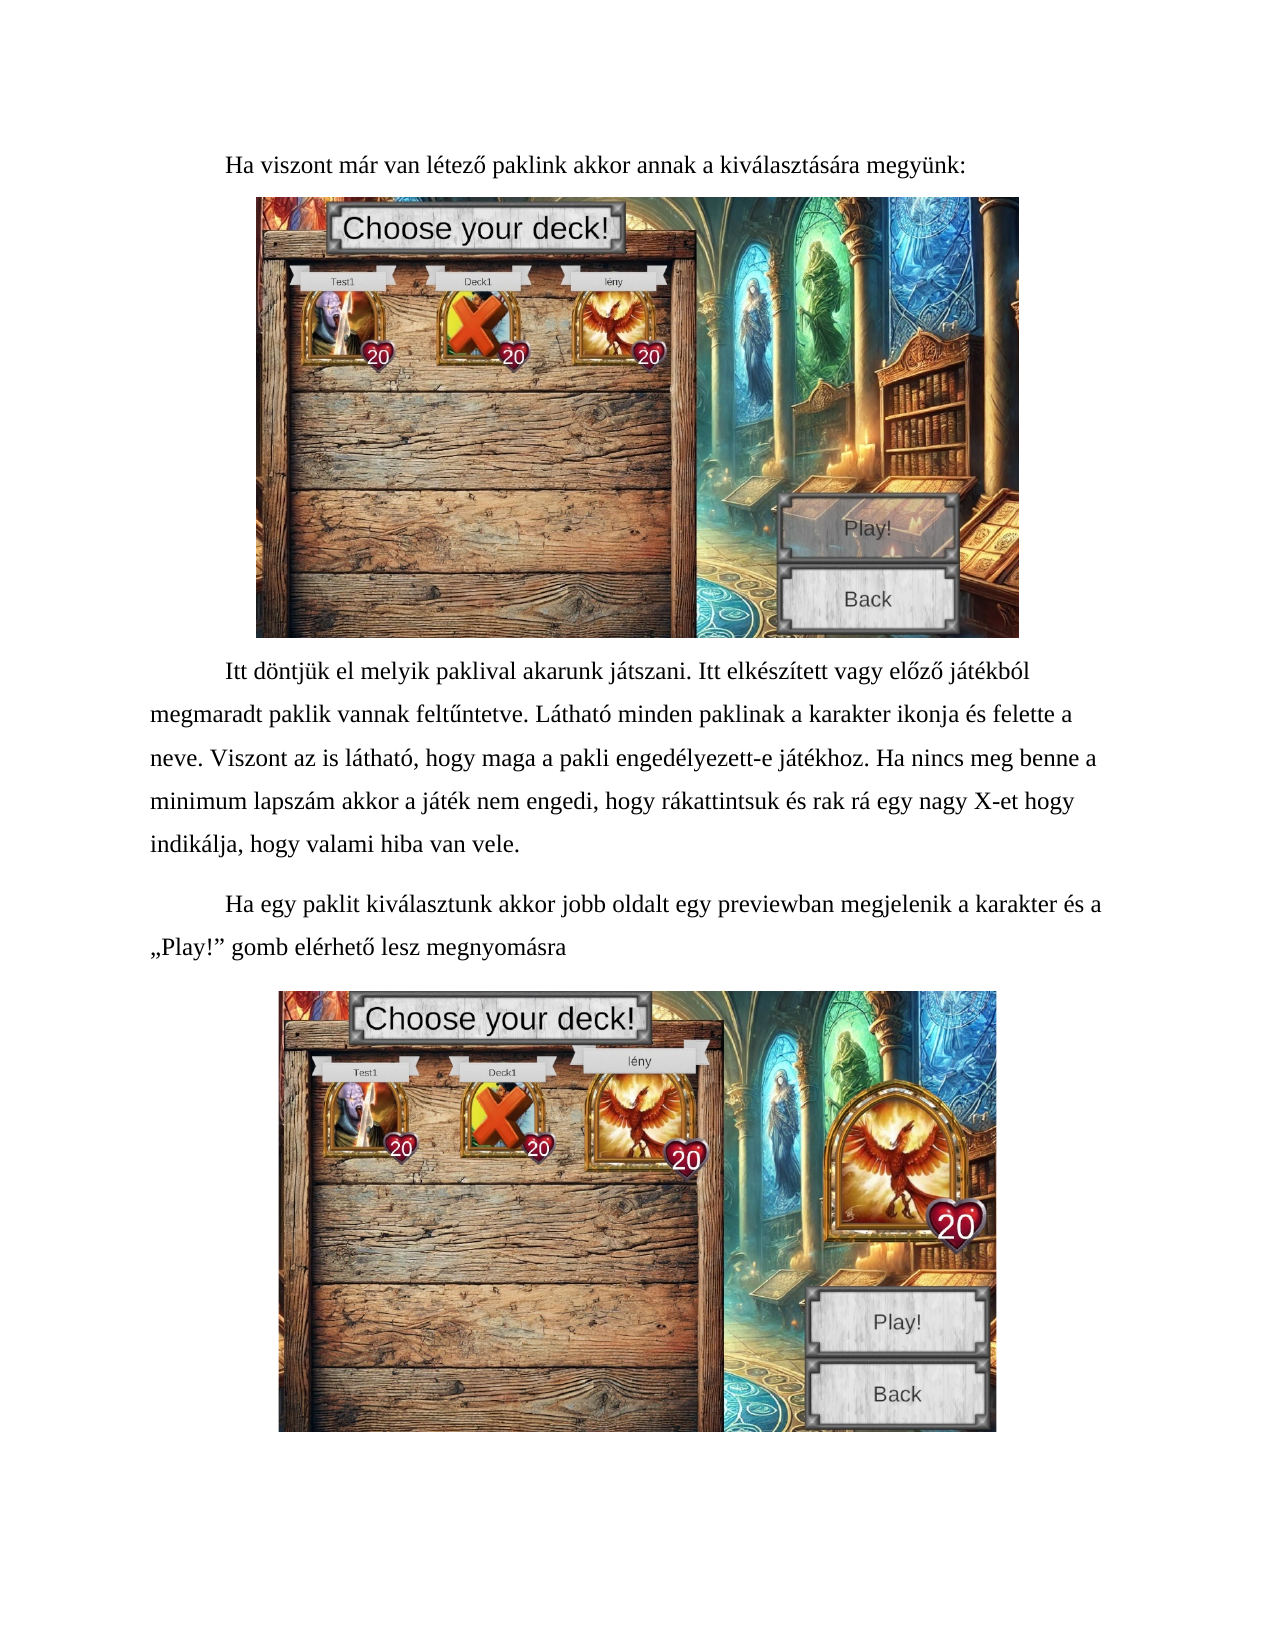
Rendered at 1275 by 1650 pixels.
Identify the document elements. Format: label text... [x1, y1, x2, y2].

text Itt döntjük el melyik paklival akarunk játszani. Itt elkészített vagy előző játékból megmaradt paklik vannak feltűntetve. Látható minden paklinak a karakter ikonja és felette a neve. Viszont az is látható, hogy maga a pakli engedélyezett-e játékhoz. Ha nincs meg benne a minimum lapszám akkor a játék nem engedi, hogy rákattintsuk és rak rá egy nagy X-et hogy indikálja, hogy valami hiba van vele. [150, 656, 1125, 858]
text Ha egy paklit kiválasztunk akkor jobb oldalt egy previewban megjelenik a karakter és a „Play!” gomb elérhető lesz megnyomásra [150, 889, 1125, 961]
picture [278, 991, 997, 1432]
text Ha viszont már van létező paklink akkor annak a kiválasztására megyünk: [150, 150, 1125, 179]
picture [256, 197, 1019, 638]
